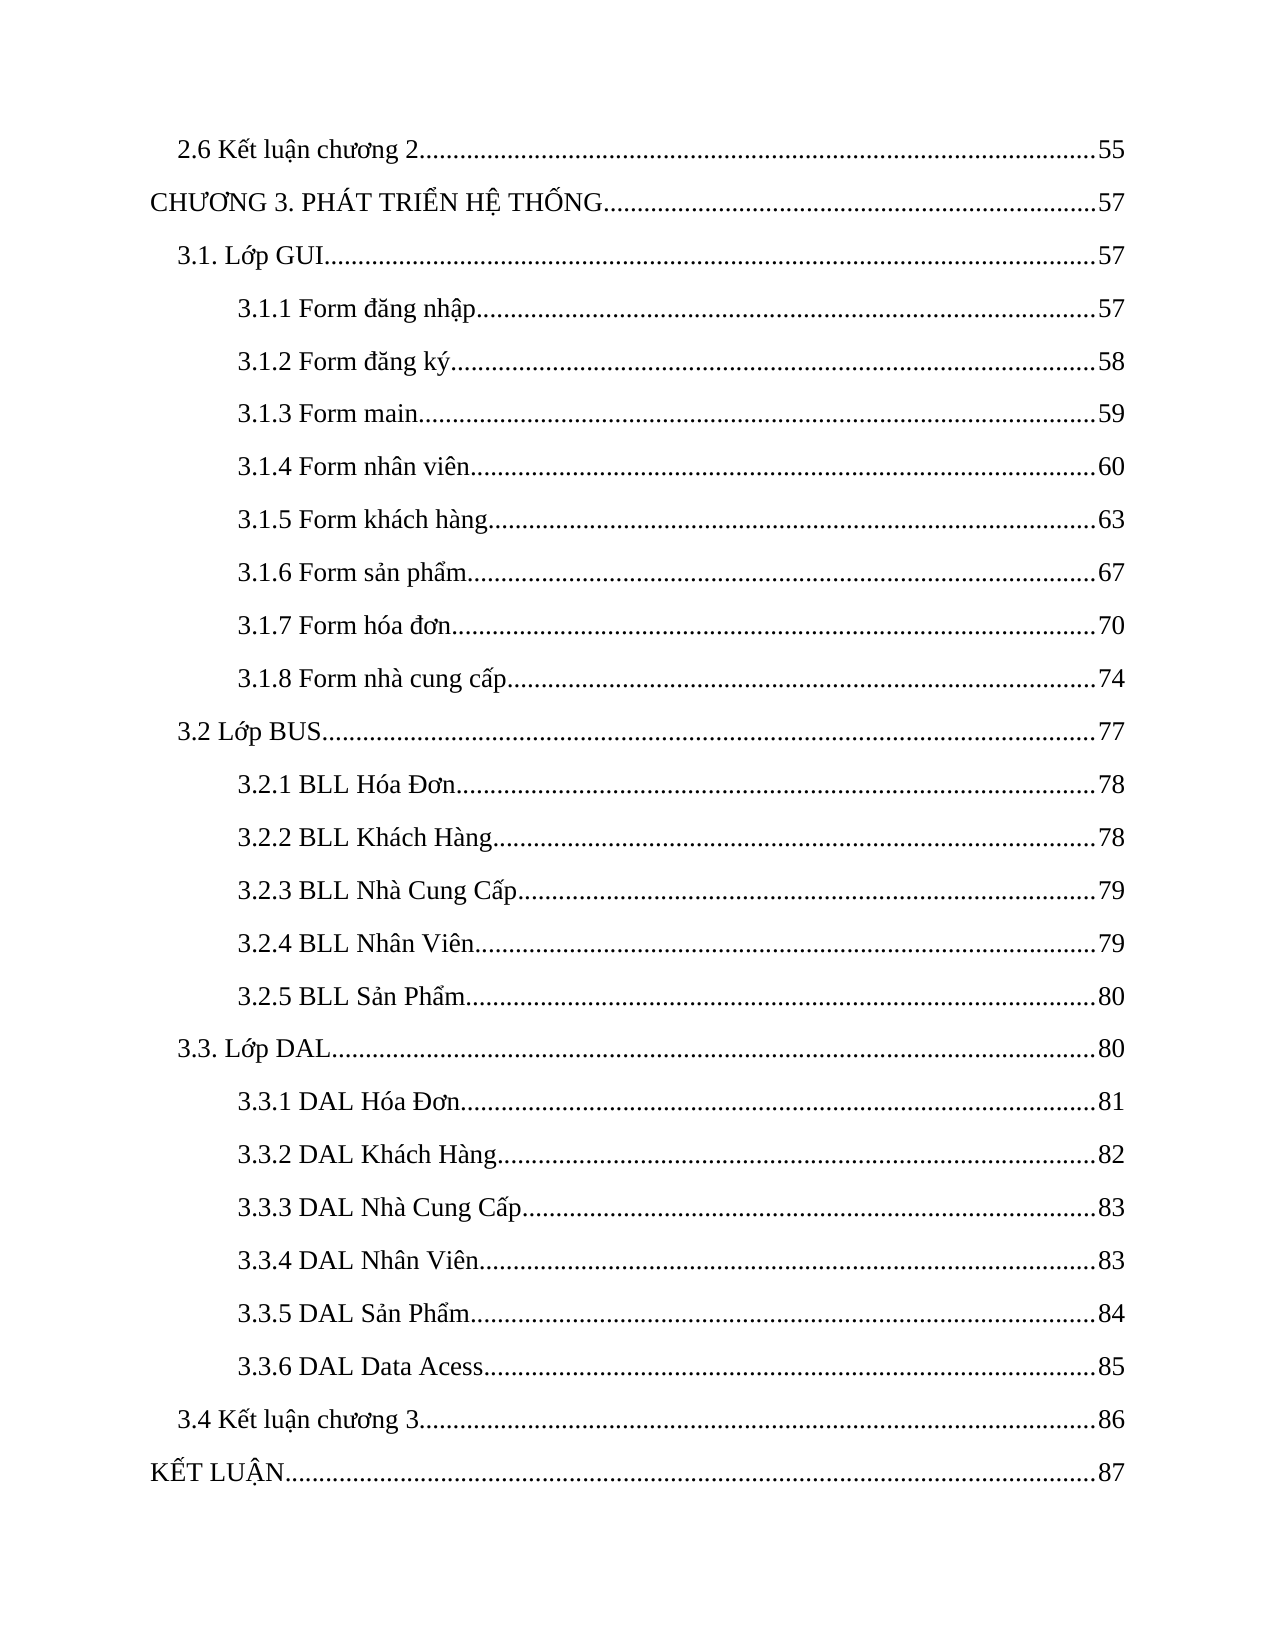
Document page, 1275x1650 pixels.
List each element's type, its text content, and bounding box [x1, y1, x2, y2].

text 3.3.5 DAL Sản Phẩm 84 [237, 1297, 1125, 1328]
text 3.3. Lớp DAL. 80 [177, 1032, 1125, 1064]
text 3.3.1 DAL Hóa Đơn 81 [237, 1085, 1125, 1117]
text 3.1.3 Form main 59 [237, 397, 1125, 429]
text 3.1.4 Form nhân viên 60 [237, 450, 1125, 482]
text 3.3.3 DAL Nhà Cung Cấp 83 [237, 1191, 1125, 1222]
text 3.3.2 DAL Khách Hàng 82 [237, 1138, 1125, 1169]
text 2.6 Kết luận chương 2 55 [177, 133, 1125, 164]
text 3.1.5 Form khách hàng 63 [237, 503, 1125, 534]
text 3.1.8 Form nhà cung cấp 74 [237, 662, 1125, 693]
text 3.1.7 Form hóa đơn 70 [237, 609, 1125, 640]
text 3.2.3 BLL Nhà Cung Cấp 79 [237, 874, 1125, 905]
text 3.1.6 Form sản phẩm 67 [237, 556, 1125, 587]
text 3.2.4 BLL Nhân Viên 79 [237, 927, 1125, 958]
text CHƯƠNG 3. PHÁT TRIỂN HỆ THỐNG 57 [150, 186, 1125, 217]
text 3.2.5 BLL Sản Phẩm 80 [237, 979, 1125, 1011]
text 3.1.2 Form đăng ký 58 [237, 344, 1125, 376]
text 3.2.2 BLL Khách Hàng 78 [237, 821, 1125, 852]
text 3.3.6 DAL Data Acess 85 [237, 1350, 1125, 1381]
text 3.2 Lớp BUS 77 [177, 715, 1125, 746]
text 3.1. Lớp GUI 57 [177, 239, 1125, 270]
text 3.4 Kết luận chương 3 86 [177, 1403, 1125, 1434]
text 3.3.4 DAL Nhân Viên 83 [237, 1244, 1125, 1275]
text 3.1.1 Form đăng nhập 57 [237, 292, 1125, 323]
text KẾT LUẬN 87 [150, 1456, 1125, 1487]
text 3.2.1 BLL Hóa Đơn 78 [237, 768, 1125, 799]
